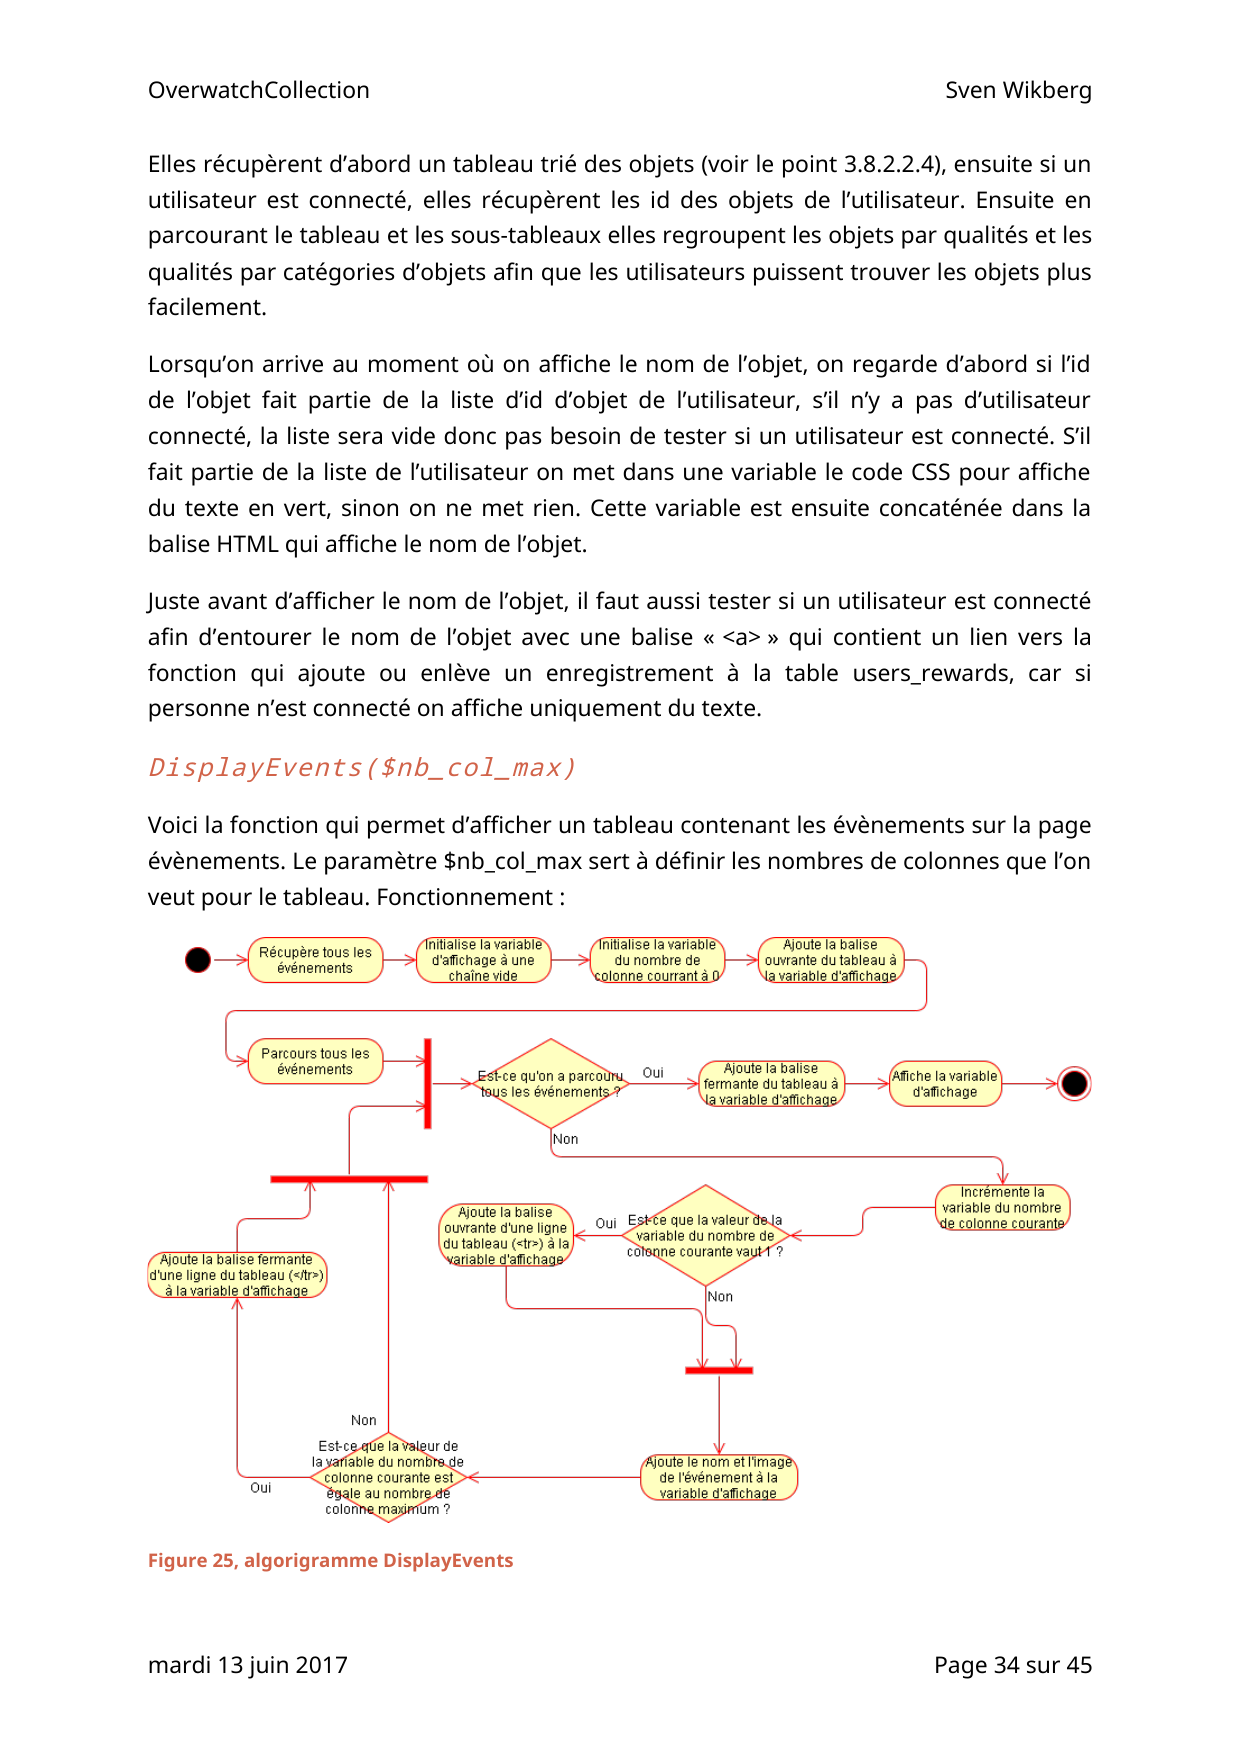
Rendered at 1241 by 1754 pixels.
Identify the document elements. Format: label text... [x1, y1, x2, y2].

picture [147, 937, 1092, 1523]
text Voici la fonction qui permet d’afficher un tableau contenant les évènements sur la page évènements. Le paramètre $nb_col_max sert à définir les nombres de colonnes que l’on veut pour le tableau. Fonctionnement : [148, 809, 1093, 912]
text Elles récupèrent d’abord un tableau trié des objets (voir le point 3.8.2.2.4), ensuite si un utilisateur est connecté, elles récupèrent les id des objets de l’utilisateur. Ensuite en parcourant le tableau et les sous-tableaux elles regroupent les objets par qualités et les qualités par catégories d’objets afin que les utilisateurs puissent trouver les objets plus facilement. [148, 148, 1093, 323]
text Juste avant d’afficher le nom de l’objet, il faut aussi tester si un utilisateur est connecté afin d’entourer le nom de l’objet avec une balise « <a> » qui contient un lien vers la fonction qui ajoute ou enlève un enregistrement à la table users_rewards, car si personne n’est connecté on affiche uniquement du texte. [148, 584, 1093, 724]
text Figure 25, algorigramme DisplayEvents [148, 1548, 1093, 1573]
text Lorsqu’on arrive au moment où on affiche le nom de l’objet, on regarde d’abord si l’id de l’objet fait partie de la liste d’id d’objet de l’utilisateur, s’il n’y a pas d’utilisateur connecté, la liste sera vide donc pas besoin de tester si un utilisateur est connecté. S’il fait partie de la liste de l’utilisateur on met dans une variable le code CSS pour affiche du texte en vert, sinon on ne met rien. Cette variable est ensuite concaténée dans la balise HTML qui affiche le nom de l’objet. [148, 348, 1093, 559]
subtitle DisplayEvents($nb_col_max) [148, 749, 1093, 783]
